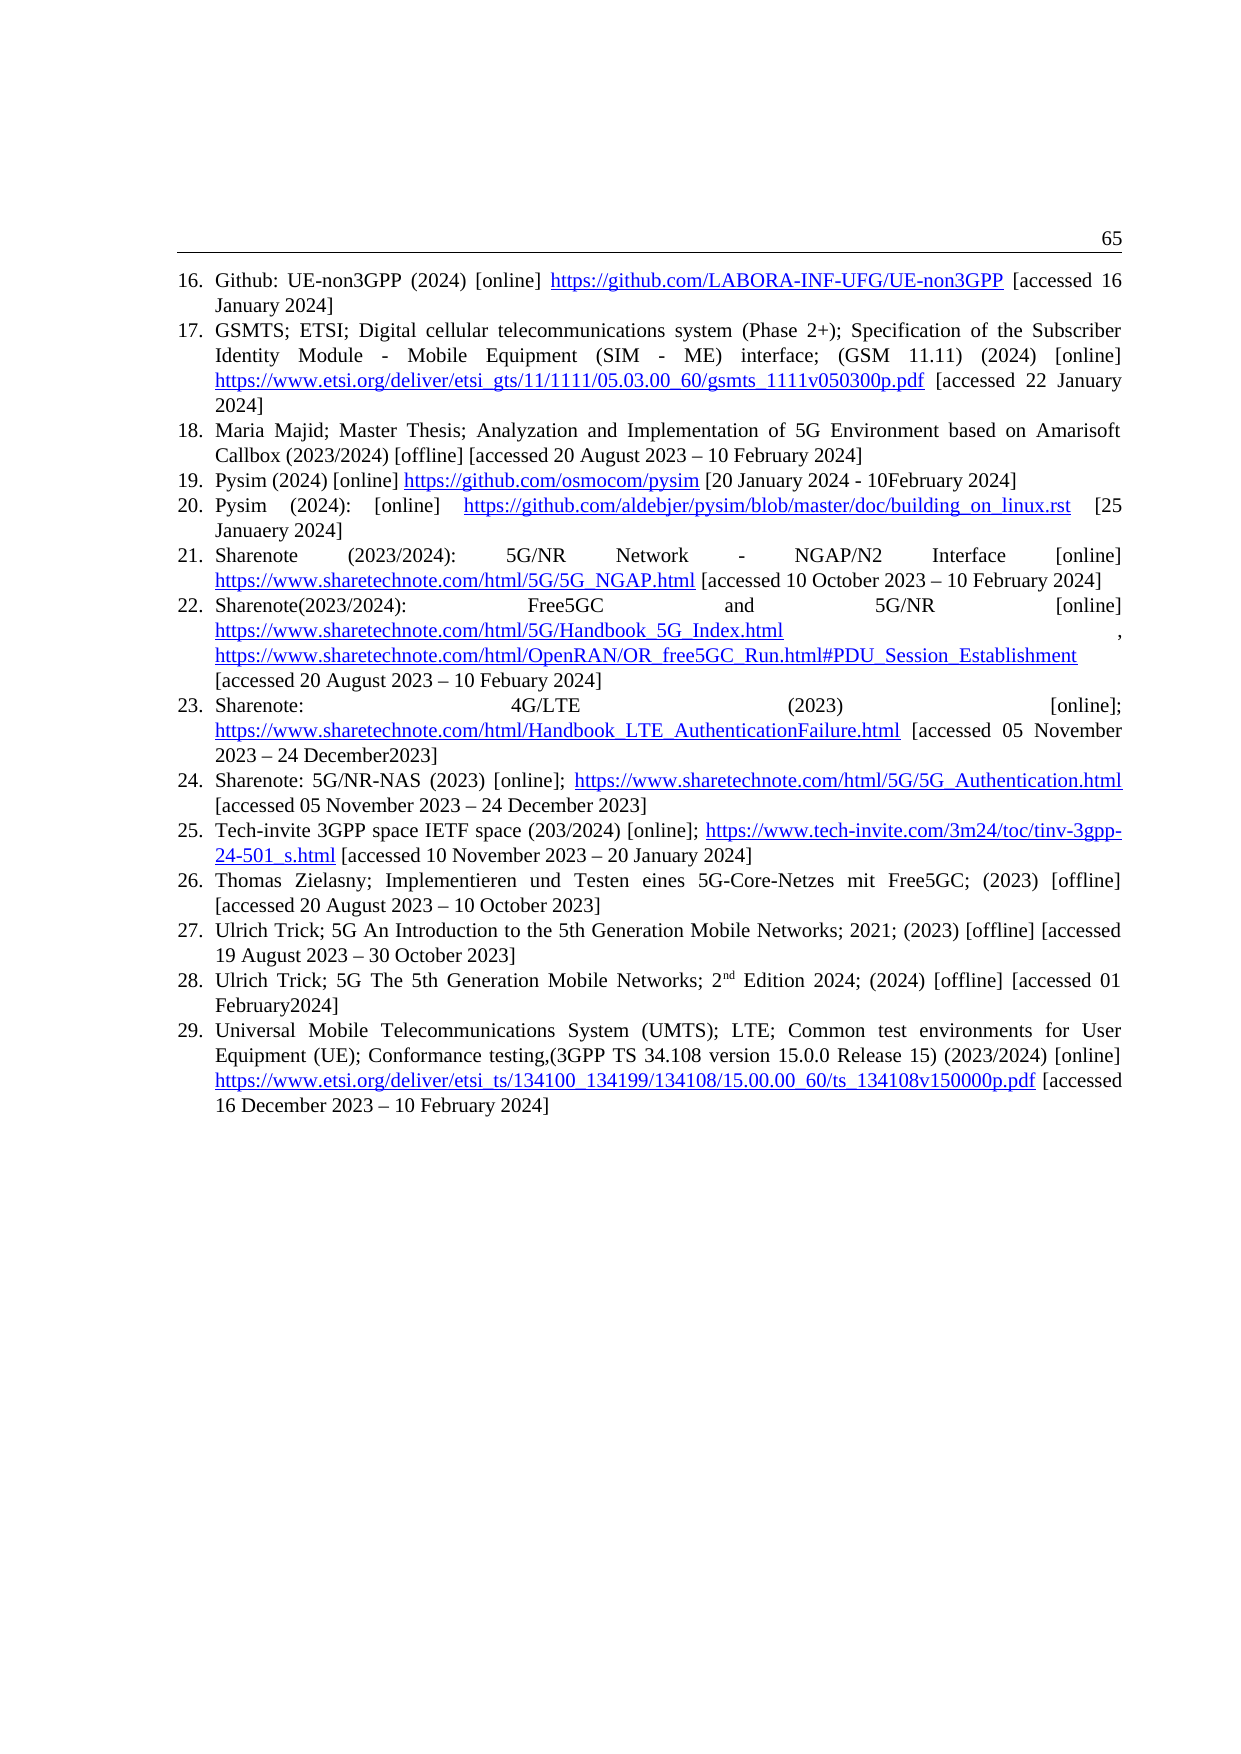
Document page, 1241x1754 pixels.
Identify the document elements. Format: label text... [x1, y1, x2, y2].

list Ulrich Trick; 5G The 5th Generation Mobile Networks; 2nd Edition 2024; (2024) [offline] [accessed 01 February2024] [177, 967, 1122, 1017]
list Pysim (2024): [online] https://github.com/aldebjer/pysim/blob/master/doc/building_on_linux.rst [25 Januaery 2024] [177, 492, 1122, 542]
list Sharenote: 5G/NR-NAS (2023) [online]; https://www.sharetechnote.com/html/5G/5G_Authentication.html [accessed 05 November 2023 – 24 December 2023] [177, 767, 1122, 817]
list Universal Mobile Telecommunications System (UMTS); LTE; Common test environments for User Equipment (UE); Conformance testing,(3GPP TS 34.108 version 15.0.0 Release 15) (2023/2024) [online] https://www.etsi.org/deliver/etsi_ts/134100_134199/134108/15.00.00_60/ts_134108v150000p.pdf [accessed 16 December 2023 – 10 February 2024] [177, 1017, 1122, 1117]
list Maria Majid; Master Thesis; Analyzation and Implementation of 5G Environment based on Amarisoft Callbox (2023/2024) [offline] [accessed 20 August 2023 – 10 February 2024] [177, 417, 1122, 467]
list Ulrich Trick; 5G An Introduction to the 5th Generation Mobile Networks; 2021; (2023) [offline] [accessed 19 August 2023 – 30 October 2023] [177, 917, 1122, 967]
list Github: UE-non3GPP (2024) [online] https://github.com/LABORA-INF-UFG/UE-non3GPP [accessed 16 January 2024] [177, 267, 1122, 317]
list Sharenote(2023/2024): Free5GC and 5G/NR [online] https://www.sharetechnote.com/html/5G/Handbook_5G_Index.html , https://www.sharetechnote.com/html/OpenRAN/OR_free5GC_Run.html#PDU_Session_Establishment [accessed 20 August 2023 – 10 Febuary 2024] [177, 592, 1122, 692]
list Sharenote (2023/2024): 5G/NR Network - NGAP/N2 Interface [online] https://www.sharetechnote.com/html/5G/5G_NGAP.html [accessed 10 October 2023 – 10 February 2024] [177, 542, 1122, 592]
list Pysim (2024) [online] https://github.com/osmocom/pysim [20 January 2024 - 10February 2024] [177, 467, 1122, 492]
list GSMTS; ETSI; Digital cellular telecommunications system (Phase 2+); Specification of the Subscriber Identity Module - Mobile Equipment (SIM - ME) interface; (GSM 11.11) (2024) [online] https://www.etsi.org/deliver/etsi_gts/11/1111/05.03.00_60/gsmts_1111v050300p.pdf [accessed 22 January 2024] [177, 317, 1122, 417]
list Tech-invite 3GPP space IETF space (203/2024) [online]; https://www.tech-invite.com/3m24/toc/tinv-3gpp-24-501_s.html [accessed 10 November 2023 – 20 January 2024] [177, 817, 1122, 867]
list Thomas Zielasny; Implementieren und Testen eines 5G-Core-Netzes mit Free5GC; (2023) [offline] [accessed 20 August 2023 – 10 October 2023] [177, 867, 1122, 917]
list Sharenote: 4G/LTE (2023) [online]; https://www.sharetechnote.com/html/Handbook_LTE_AuthenticationFailure.html [accessed 05 November 2023 – 24 December2023] [177, 692, 1122, 767]
